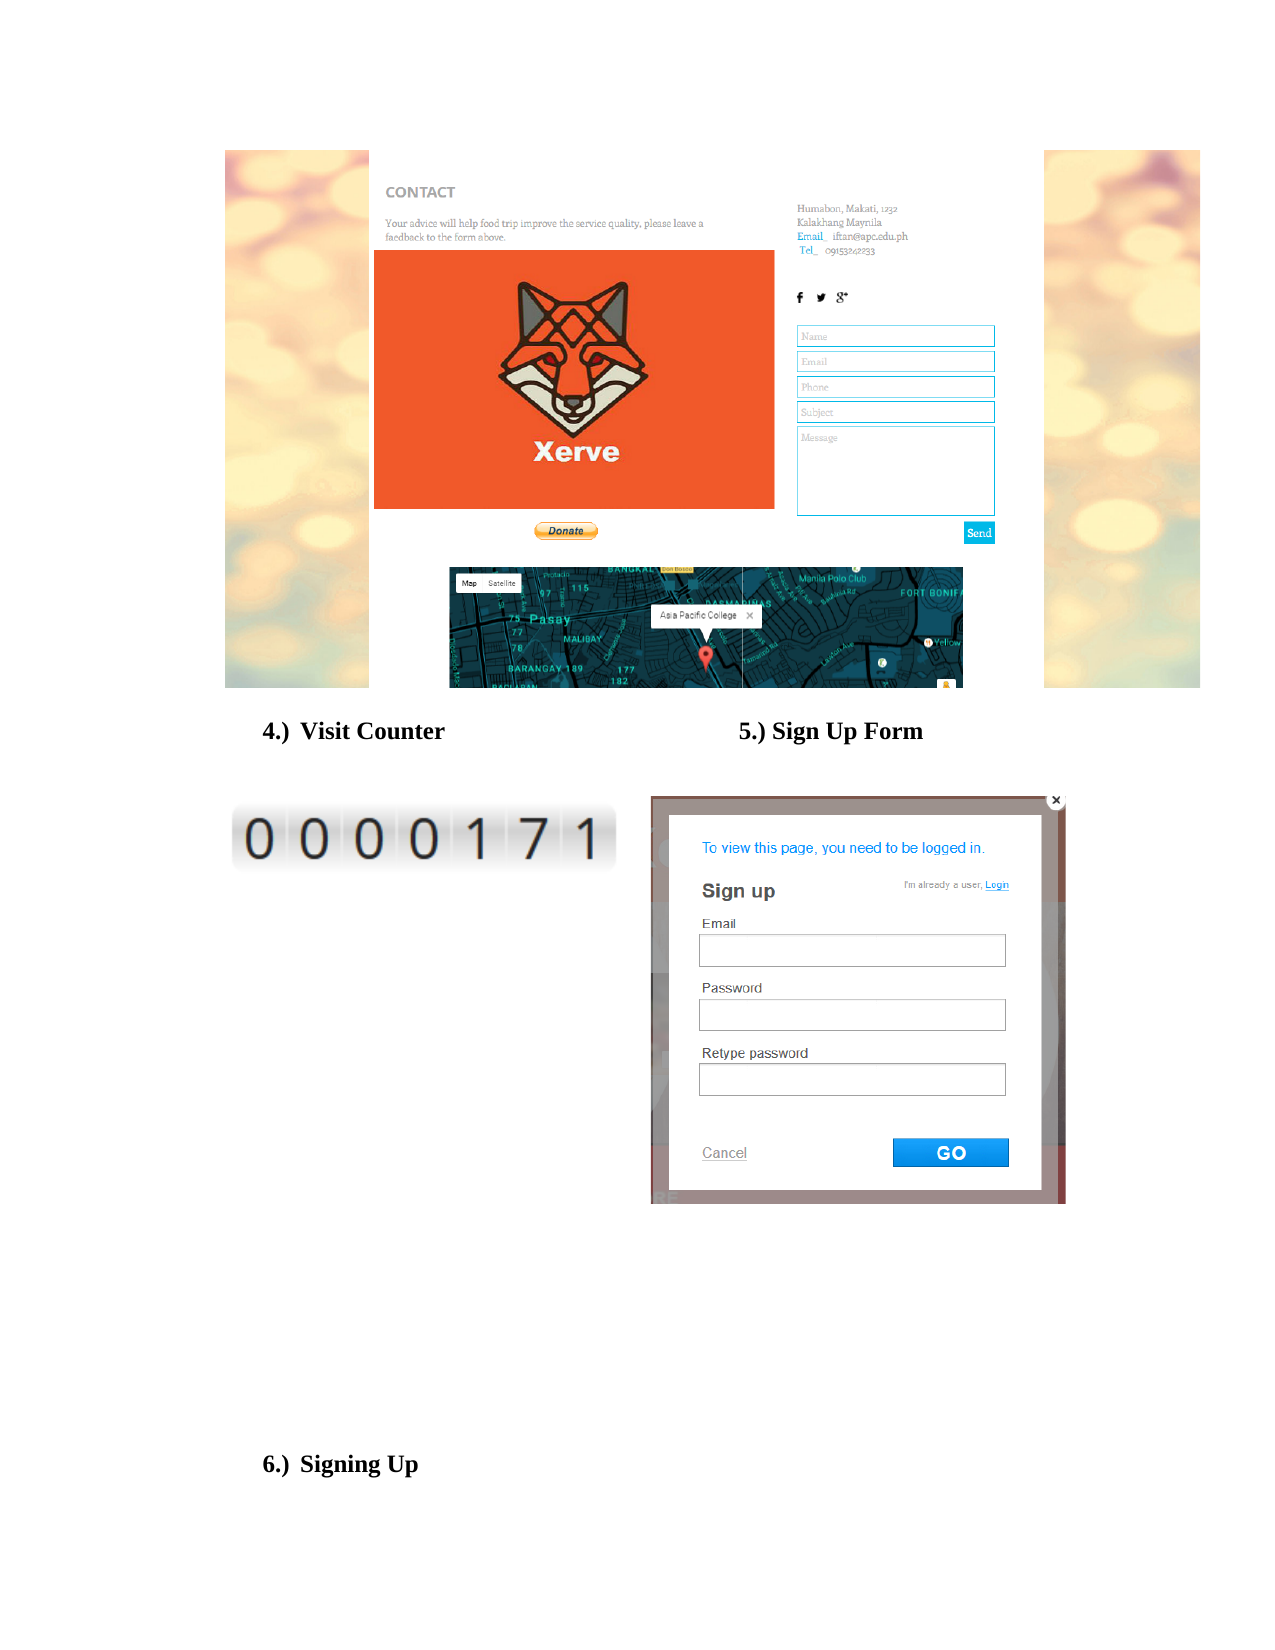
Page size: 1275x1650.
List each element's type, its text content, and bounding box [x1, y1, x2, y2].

picture [212, 771, 640, 921]
list Visit Counter 5.) Sign Up Form [262, 716, 1125, 745]
list Signing Up [262, 1449, 1125, 1478]
picture [225, 150, 1200, 688]
picture [650, 796, 1066, 1203]
